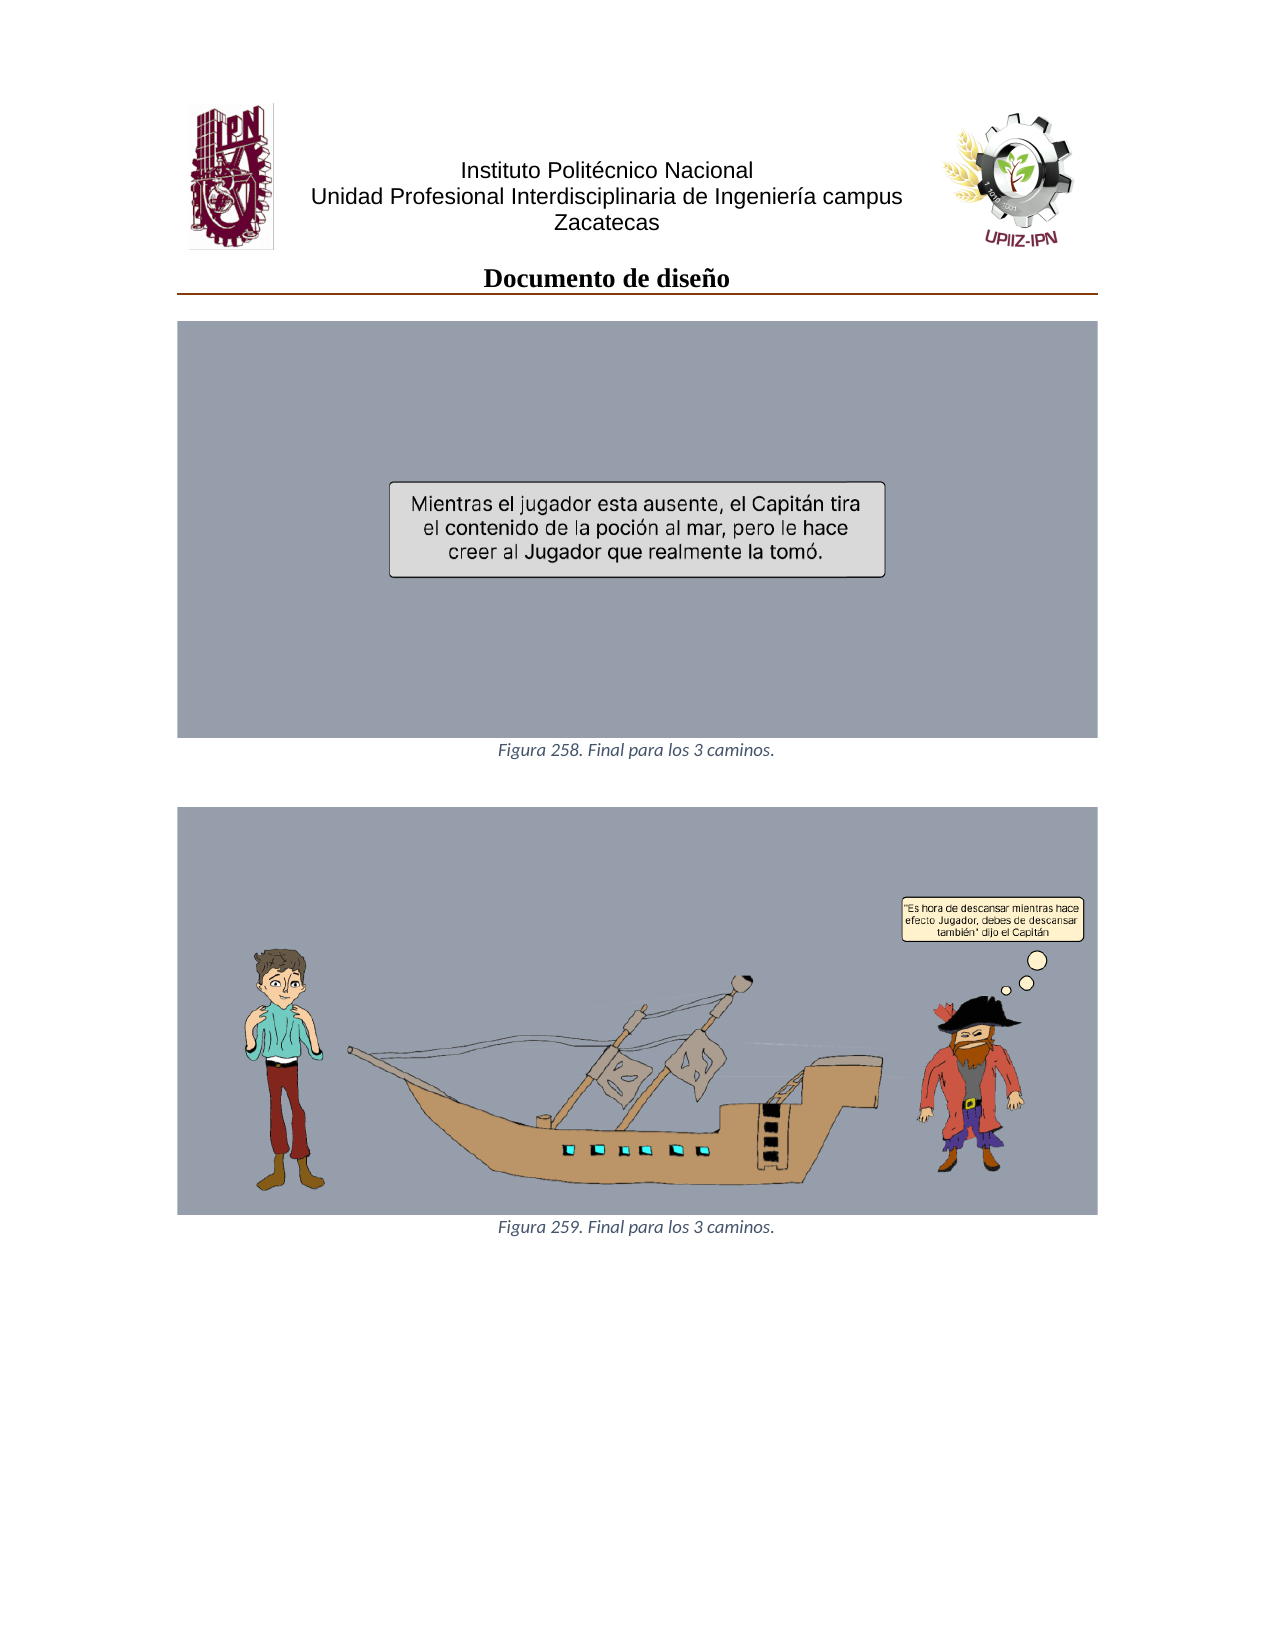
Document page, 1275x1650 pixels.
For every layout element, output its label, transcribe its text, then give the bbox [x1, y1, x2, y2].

picture [188, 103, 274, 250]
picture [177, 321, 1098, 738]
picture [177, 807, 1098, 1215]
picture [936, 103, 1083, 253]
text Figura 259. Final para los 3 caminos. [177, 1215, 1098, 1238]
text Figura 258. Final para los 3 caminos. [177, 738, 1098, 761]
